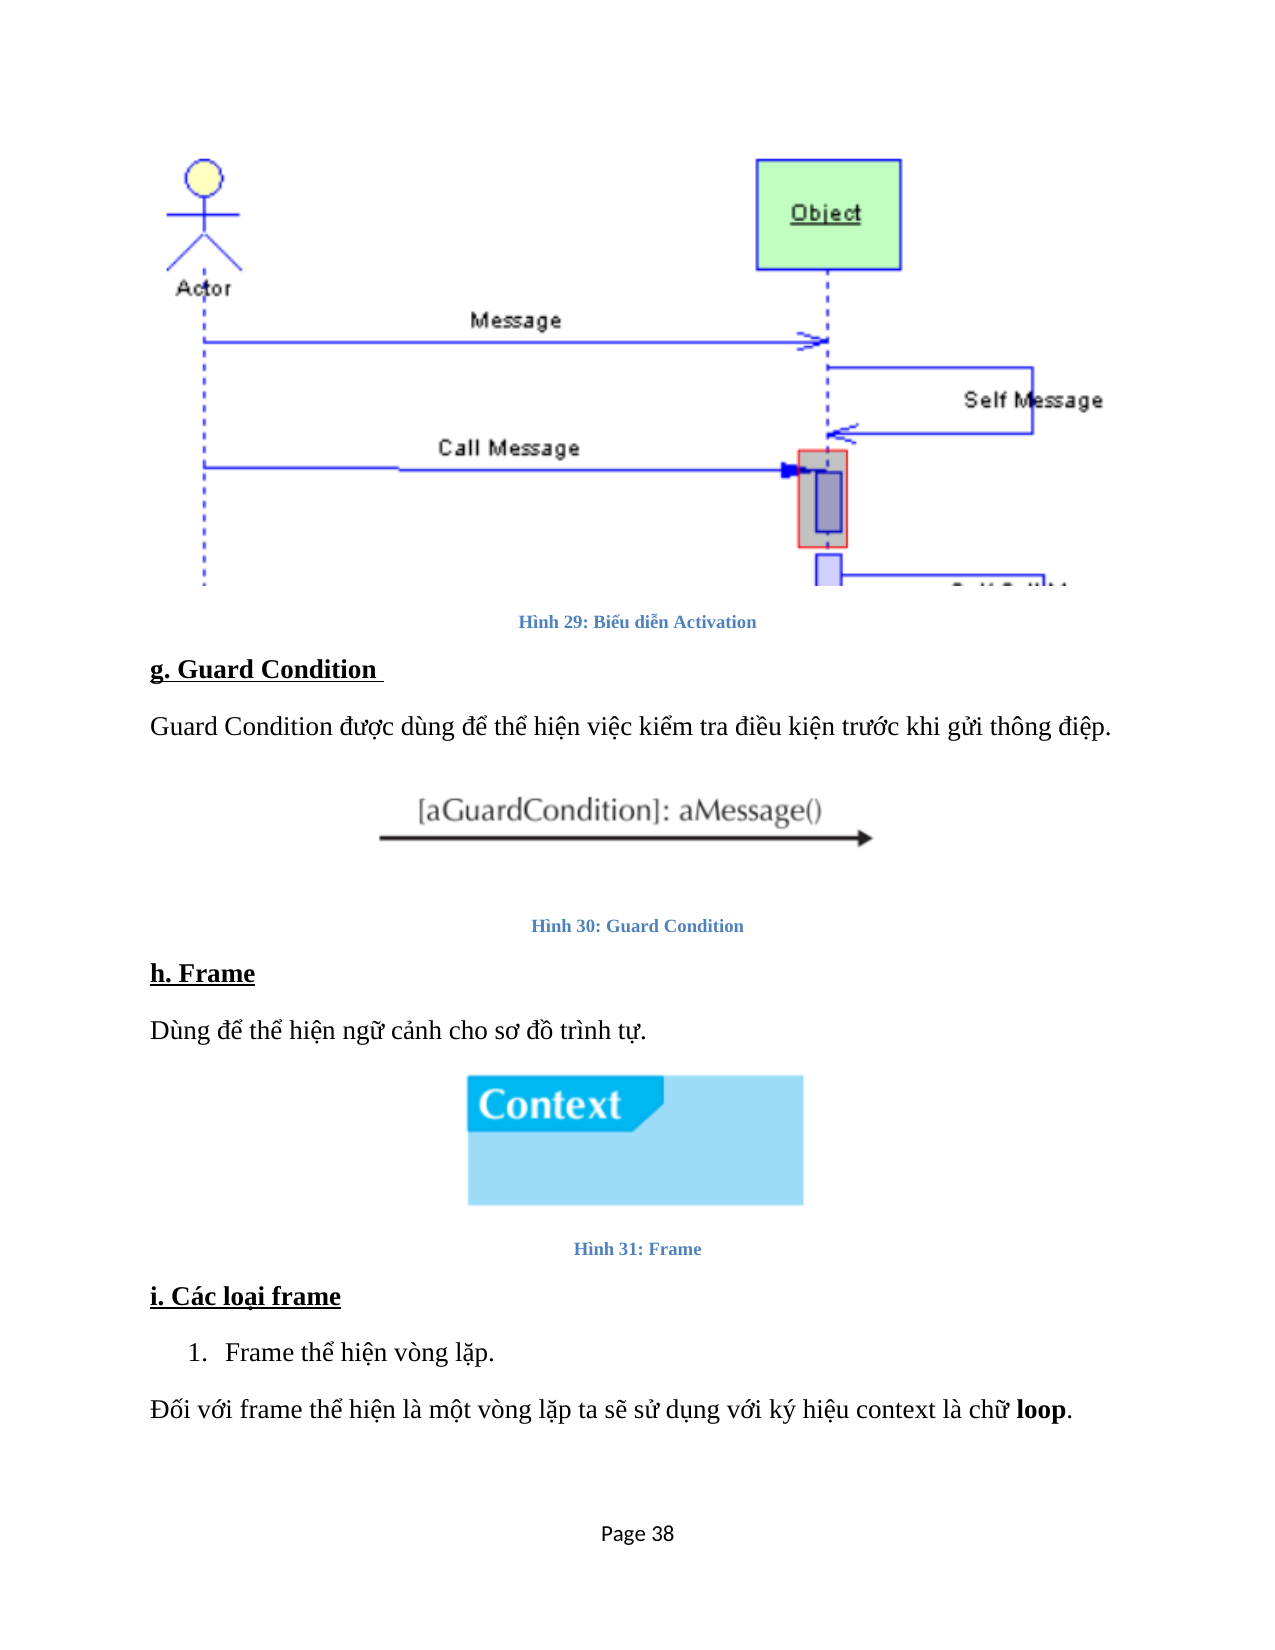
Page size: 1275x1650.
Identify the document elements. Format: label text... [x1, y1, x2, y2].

picture [150, 150, 1146, 586]
text Dùng để thể hiện ngữ cảnh cho sơ đồ trình tự. [150, 1014, 1125, 1045]
text Hình 30: Guard Condition [150, 915, 1125, 936]
list Frame thể hiện vòng lặp. [187, 1337, 1125, 1368]
text Guard Condition được dùng để thể hiện việc kiểm tra điều kiện trước khi gửi thông điệp. [150, 710, 1125, 741]
text i. Các loại frame [150, 1280, 1125, 1311]
text g. Guard Condition [150, 653, 1125, 684]
picture [462, 1070, 813, 1213]
picture [356, 766, 919, 890]
text Hình 31: Frame [150, 1238, 1125, 1259]
text h. Frame [150, 957, 1125, 988]
text Đối với frame thể hiện là một vòng lặp ta sẽ sử dụng với ký hiệu context là chữ loop. [150, 1393, 1125, 1424]
text Hình 29: Biểu diễn Activation [150, 611, 1125, 632]
